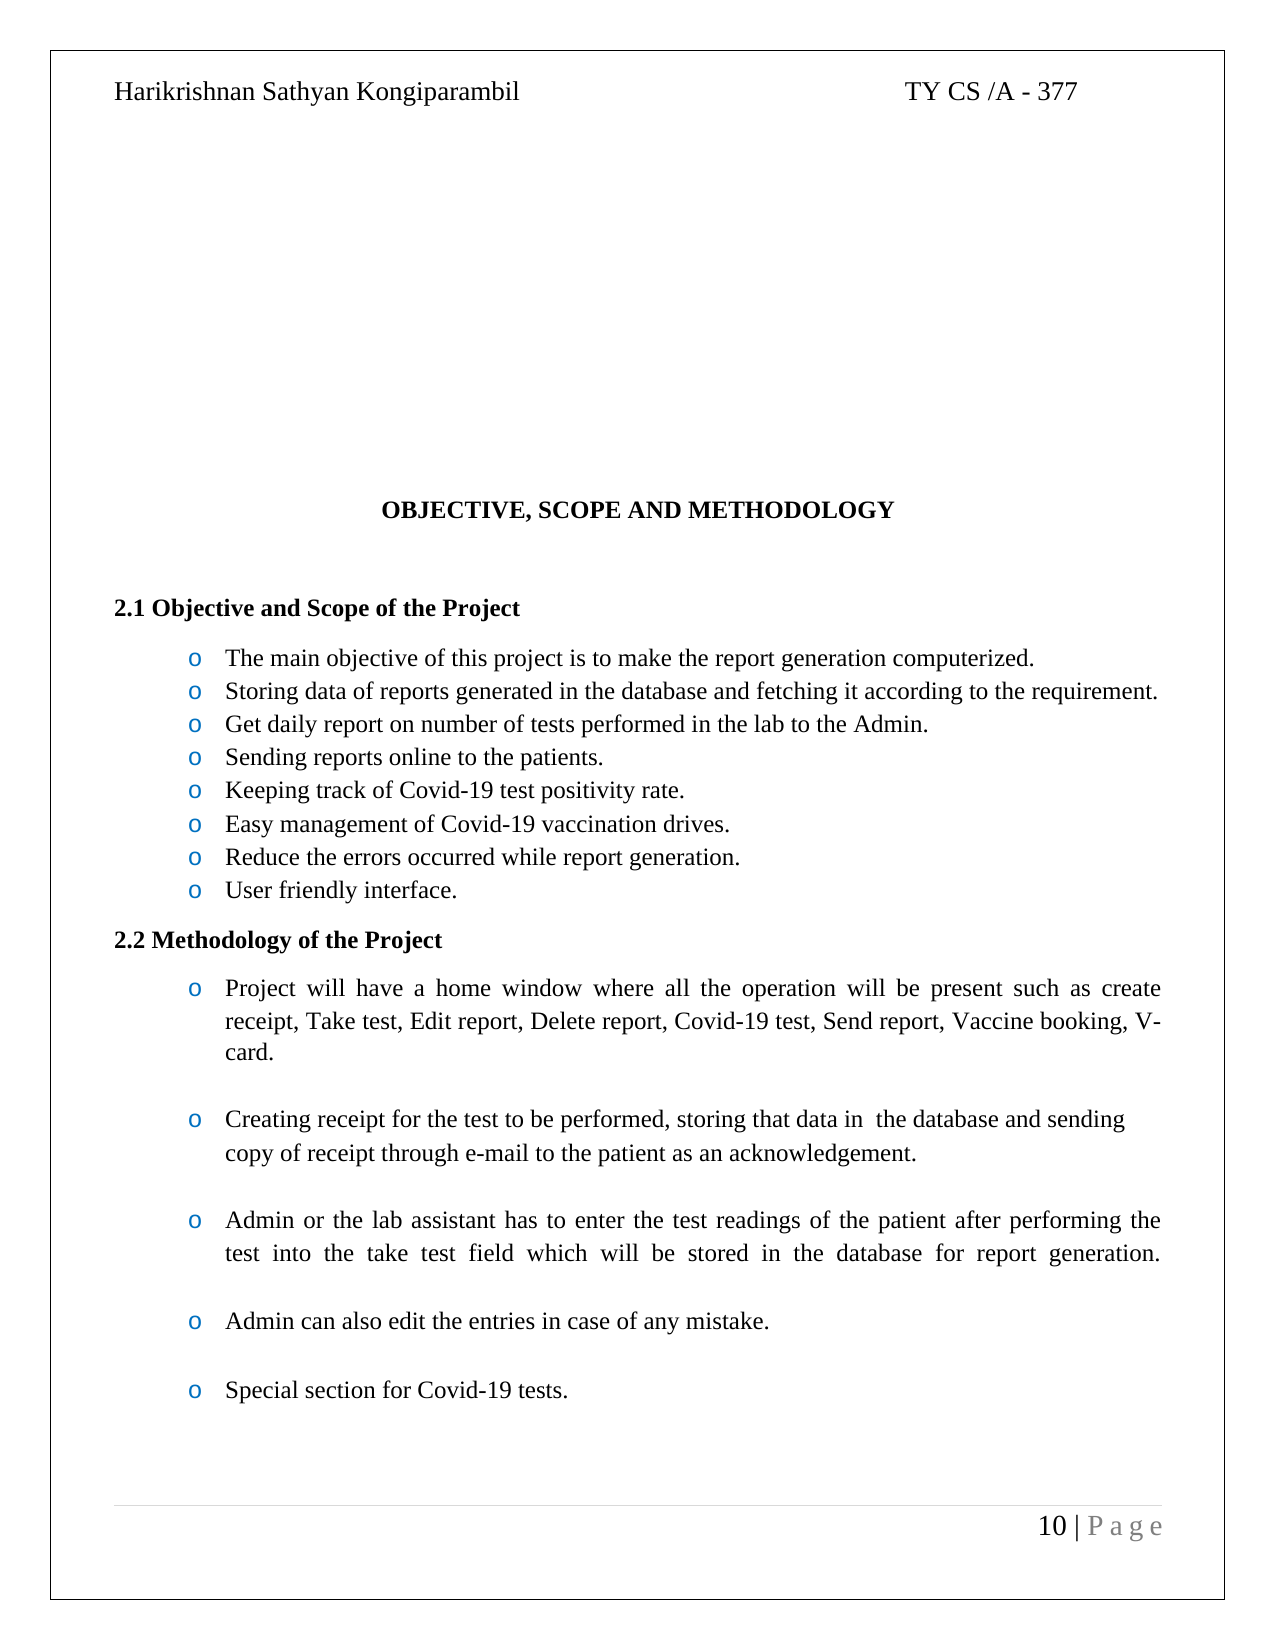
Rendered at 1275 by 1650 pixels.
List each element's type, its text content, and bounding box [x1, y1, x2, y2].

list Creating receipt for the test to be performed, storing that data in the database and sending copy of receipt through e-mail to the patient as an acknowledgement. [187, 1104, 1162, 1203]
list Keeping track of Covid-19 test positivity rate. [187, 776, 1162, 806]
list Easy management of Covid-19 vaccination drives. [187, 809, 1162, 840]
list Storing data of reports generated in the database and fetching it according to the requirement. [187, 676, 1162, 707]
list Get daily report on number of tests performed in the lab to the Admin. [187, 709, 1162, 740]
list User friendly interface. [187, 875, 1162, 906]
list Special section for Covid-19 tests. [187, 1375, 1162, 1442]
text 2.1 Objective and Scope of the Project [114, 593, 1162, 622]
text 2.2 Methodology of the Project [114, 925, 1162, 954]
list Admin can also edit the entries in case of any mistake. [187, 1306, 1162, 1373]
list Reduce the errors occurred while report generation. [187, 842, 1162, 873]
list Project will have a home window where all the operation will be present such as create receipt, Take test, Edit report, Delete report, Covid-19 test, Send report, Vaccine booking, V-card. [187, 973, 1162, 1102]
list Sending reports online to the patients. [187, 742, 1162, 773]
list The main objective of this project is to make the report generation computerized. [187, 643, 1162, 673]
list Admin or the lab assistant has to enter the test readings of the patient after performing the test into the take test field which will be stored in the database for report generation. [187, 1205, 1162, 1303]
text OBJECTIVE, SCOPE AND METHODOLOGY [114, 495, 1162, 524]
